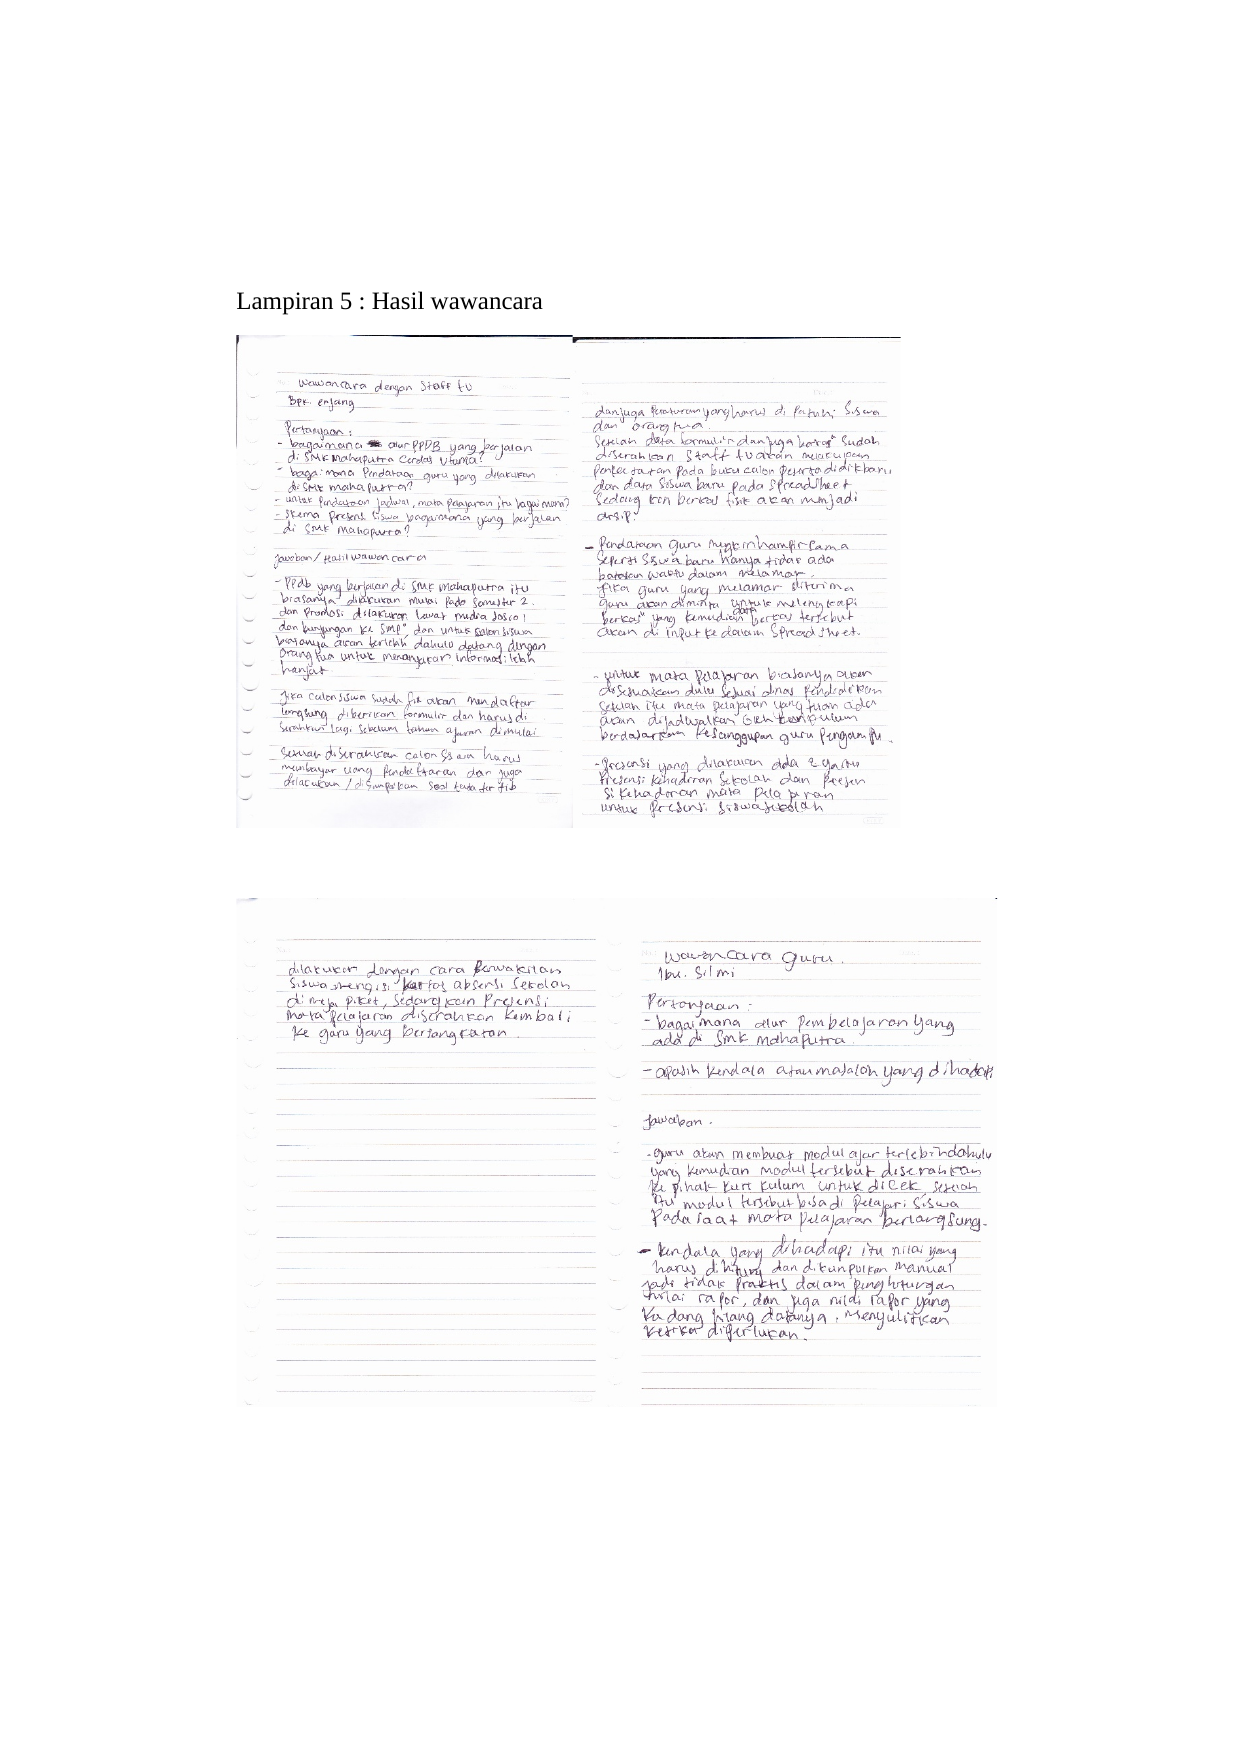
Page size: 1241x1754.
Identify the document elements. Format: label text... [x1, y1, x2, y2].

picture [236, 898, 998, 1407]
picture [236, 335, 901, 828]
text Lampiran 5 : Hasil wawancara [236, 286, 1063, 315]
